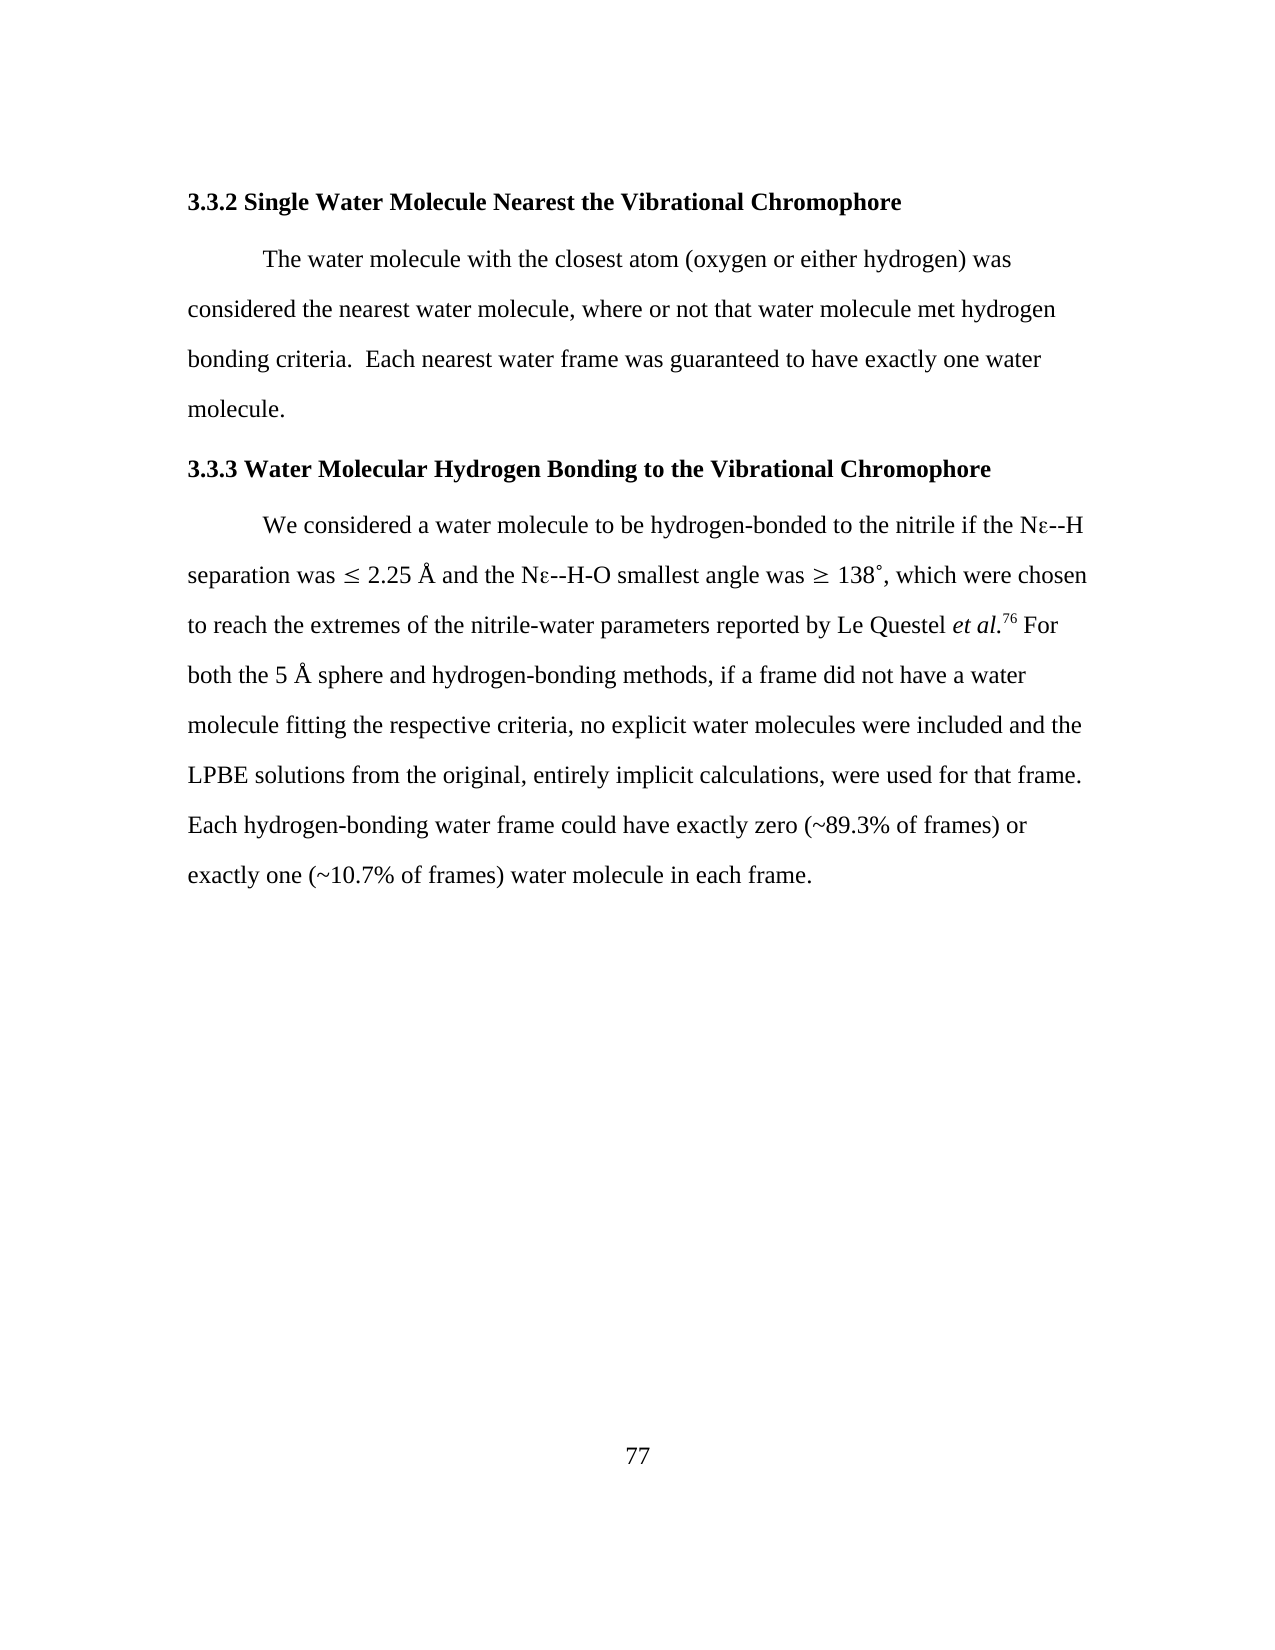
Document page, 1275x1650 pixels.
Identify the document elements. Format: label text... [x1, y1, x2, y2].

subtitle Water Molecular Hydrogen Bonding to the Vibrational Chromophore [187, 454, 1087, 482]
text We considered a water molecule to be hydrogen-bonded to the nitrile if the N--H separation was 2.25 Å and the N--H-O smallest angle was 138˚, which were chosen to reach the extremes of the nitrile-water parameters reported by Le Questel et al.76 For both the 5 Å sphere and hydrogen-bonding methods, if a frame did not have a water molecule fitting the respective criteria, no explicit water molecules were included and the LPBE solutions from the original, entirely implicit calculations, were used for that frame. Each hydrogen-bonding water frame could have exactly zero (~89.3% of frames) or exactly one (~10.7% of frames) water molecule in each frame. [187, 489, 1087, 889]
text The water molecule with the closest atom (oxygen or either hydrogen) was considered the nearest water molecule, where or not that water molecule met hydrogen bonding criteria. Each nearest water frame was guaranteed to have exactly one water molecule. [187, 222, 1087, 422]
subtitle Single Water Molecule Nearest the Vibrational Chromophore [187, 187, 1087, 216]
